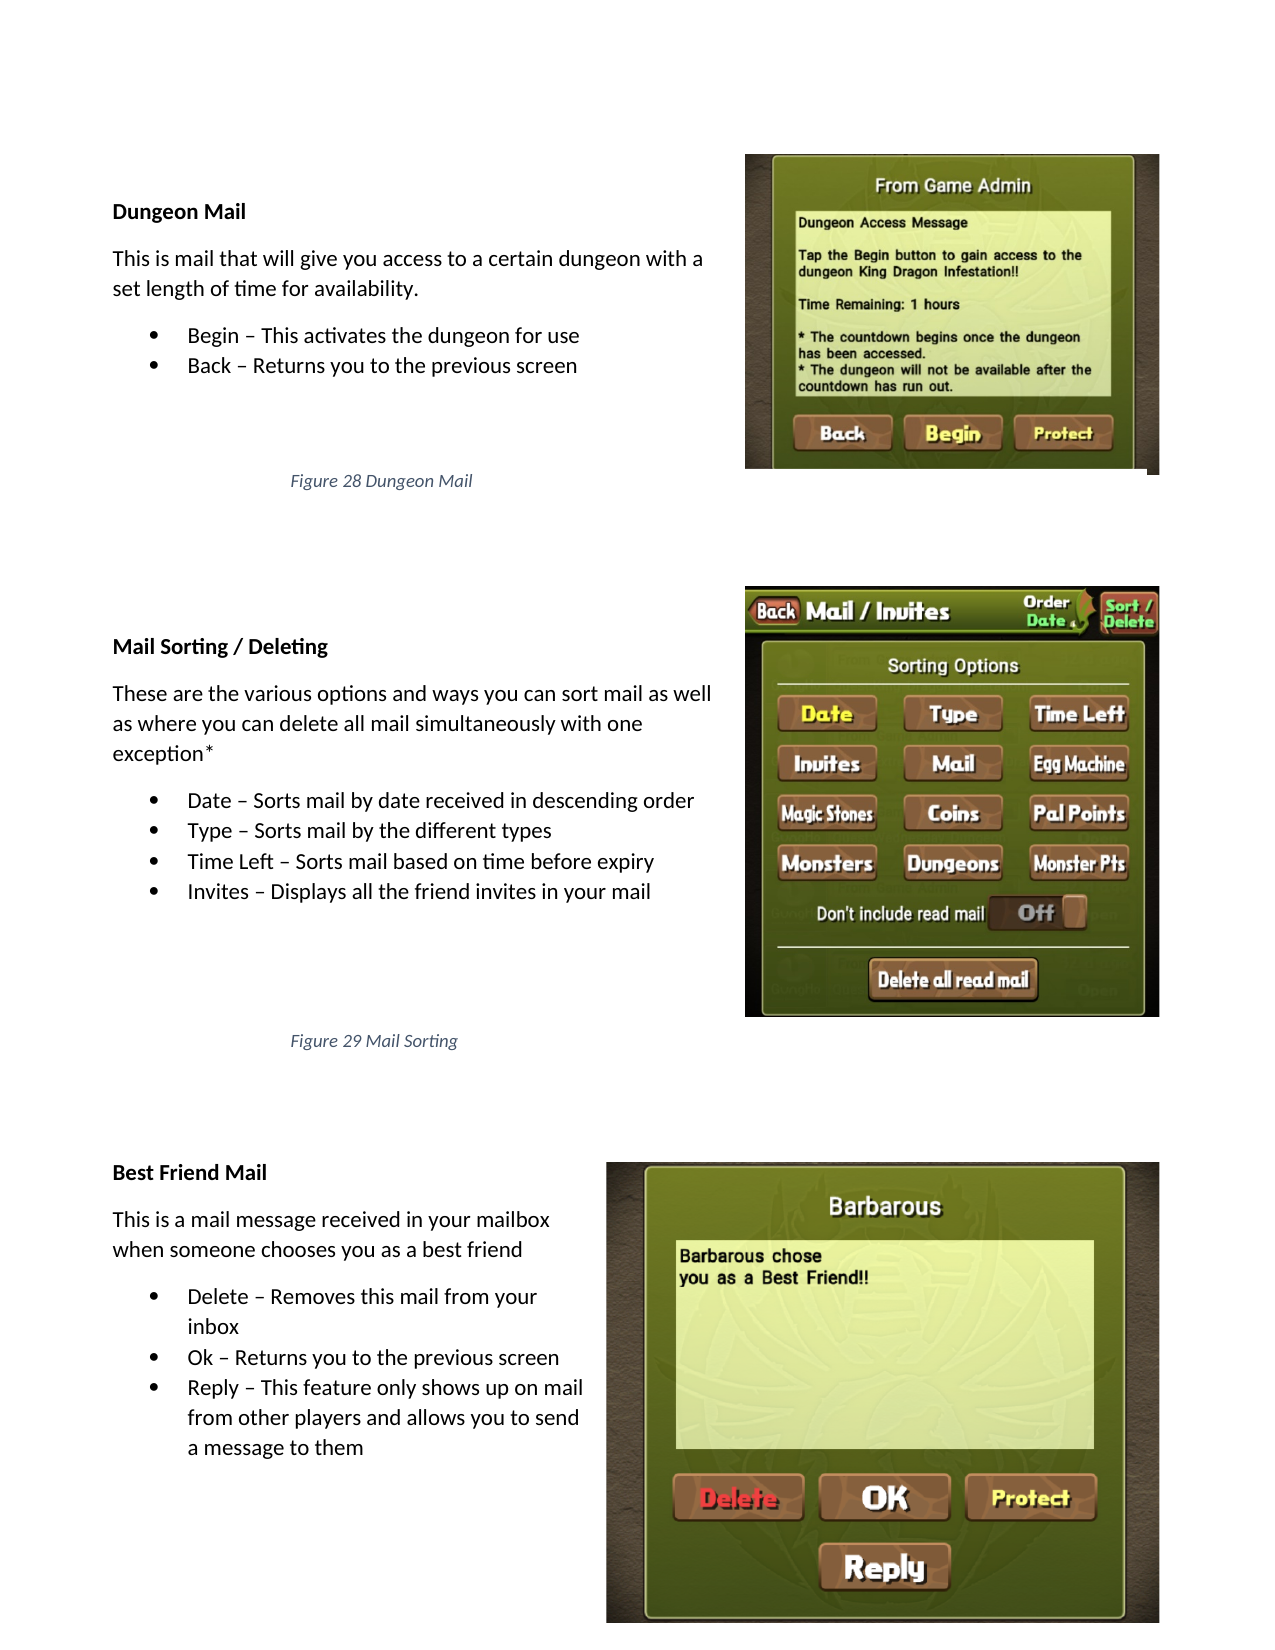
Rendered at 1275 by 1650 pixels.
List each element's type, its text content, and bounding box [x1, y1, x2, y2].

list Reply – This feature only shows up on mail from other players and allows you to send a message to them [150, 1373, 606, 1461]
text This is mail that will give you access to a certain dungeon with a set length of time for availability. [112, 244, 743, 302]
text Mail Sorting / Deleting [112, 632, 743, 660]
text These are the various options and ways you can sort mail as well as where you can delete all mail simultaneously with one exception* [112, 679, 743, 768]
text This is a mail message received in your mailbox when someone chooses you as a best friend [112, 1205, 606, 1263]
text Dungeon Mail [112, 197, 743, 225]
list Date – Sorts mail by date received in descending order [150, 786, 743, 814]
list Ok – Returns you to the previous screen [150, 1343, 606, 1371]
list Begin – This activates the dungeon for use [150, 321, 743, 349]
list Invites – Displays all the friend invites in your mail [150, 877, 743, 905]
picture [743, 154, 1160, 476]
picture [606, 1162, 1160, 1623]
list Back – Returns you to the previous screen [150, 351, 743, 379]
list Delete – Removes this mail from your inbox [150, 1282, 606, 1341]
picture [743, 586, 1160, 1018]
list Time Left – Sorts mail based on time before expiry [150, 847, 743, 875]
text Best Friend Mail [112, 1158, 1162, 1186]
list Type – Sorts mail by the different types [150, 817, 743, 845]
